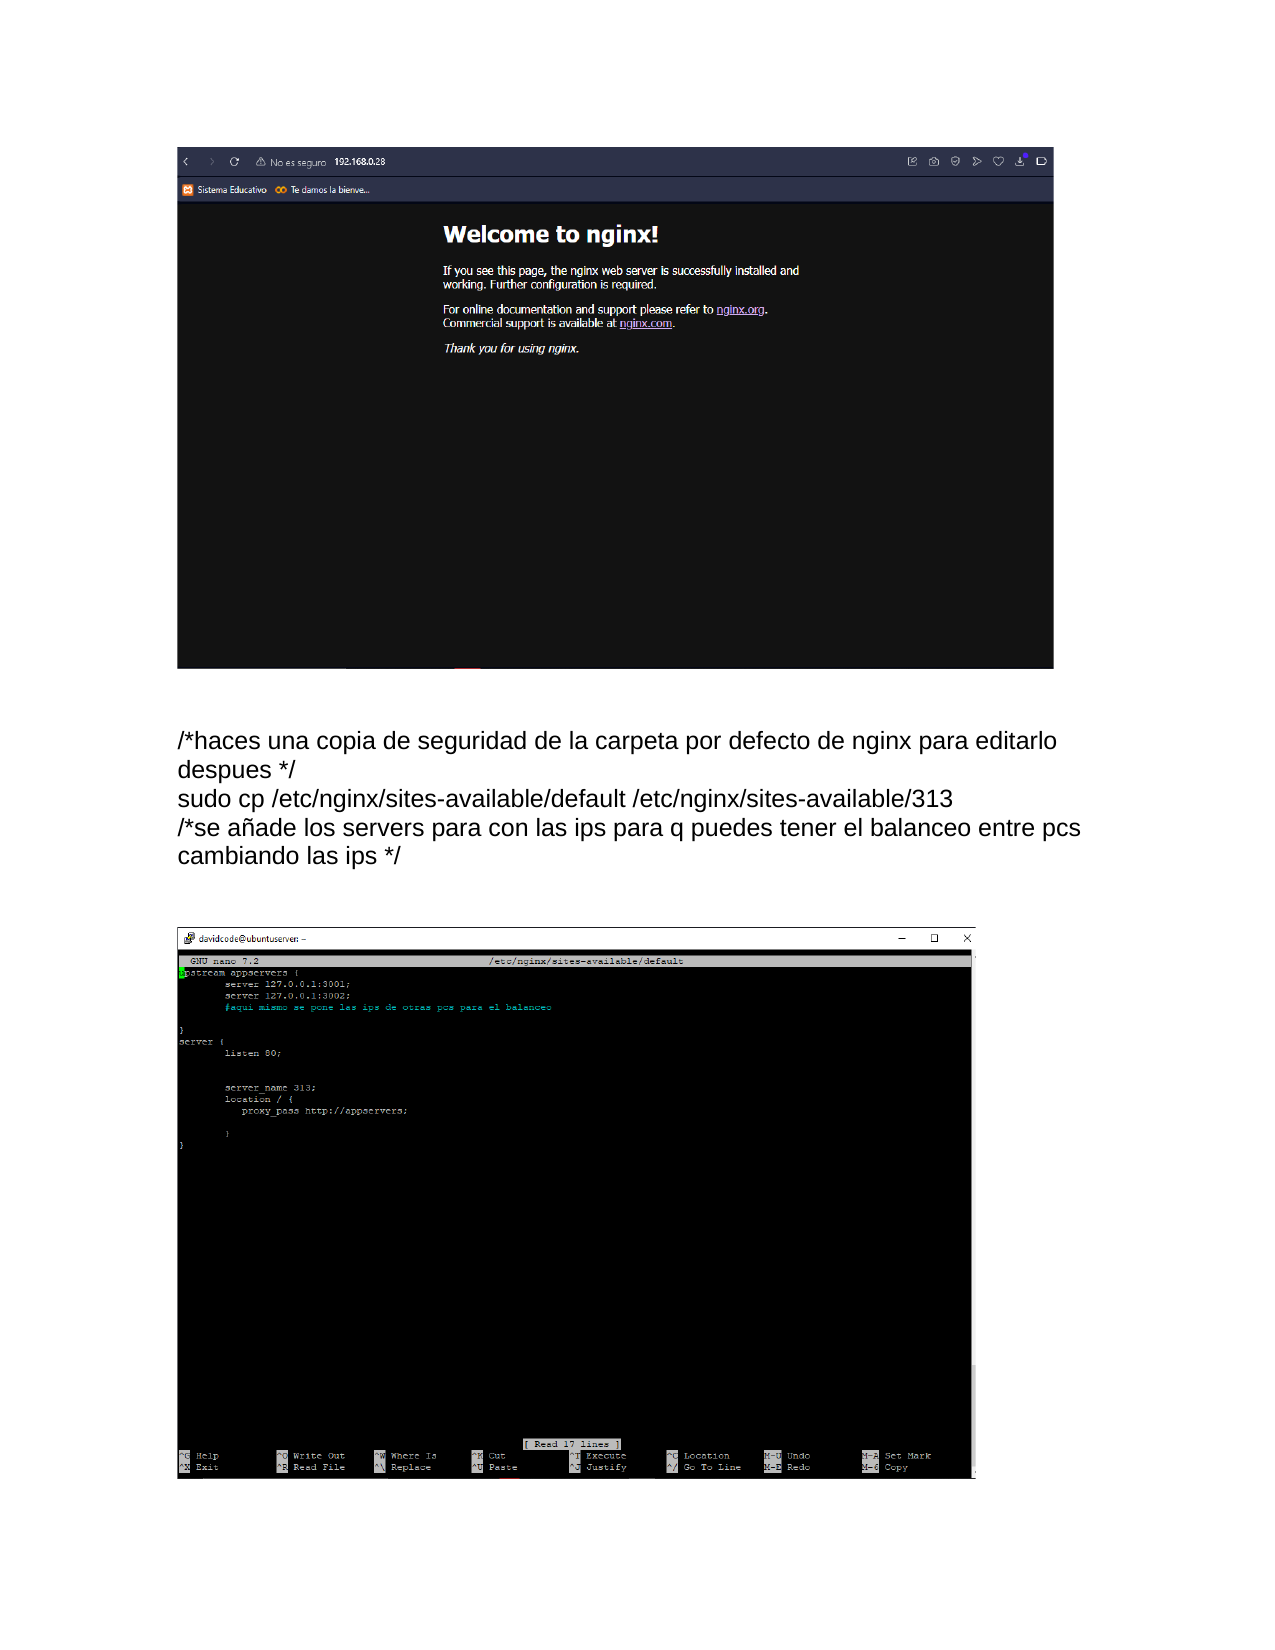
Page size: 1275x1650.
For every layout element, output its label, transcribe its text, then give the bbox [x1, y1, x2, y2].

text sudo cp /etc/nginx/sites-available/default /etc/nginx/sites-available/313 [177, 784, 1098, 812]
text /*haces una copia de seguridad de la carpeta por defecto de nginx para editarlo despues */ [177, 726, 1098, 784]
text /*se añade los servers para con las ips para q puedes tener el balanceo entre pcs cambiando las ips */ [177, 812, 1098, 870]
picture [177, 927, 976, 1479]
picture [177, 147, 1054, 669]
